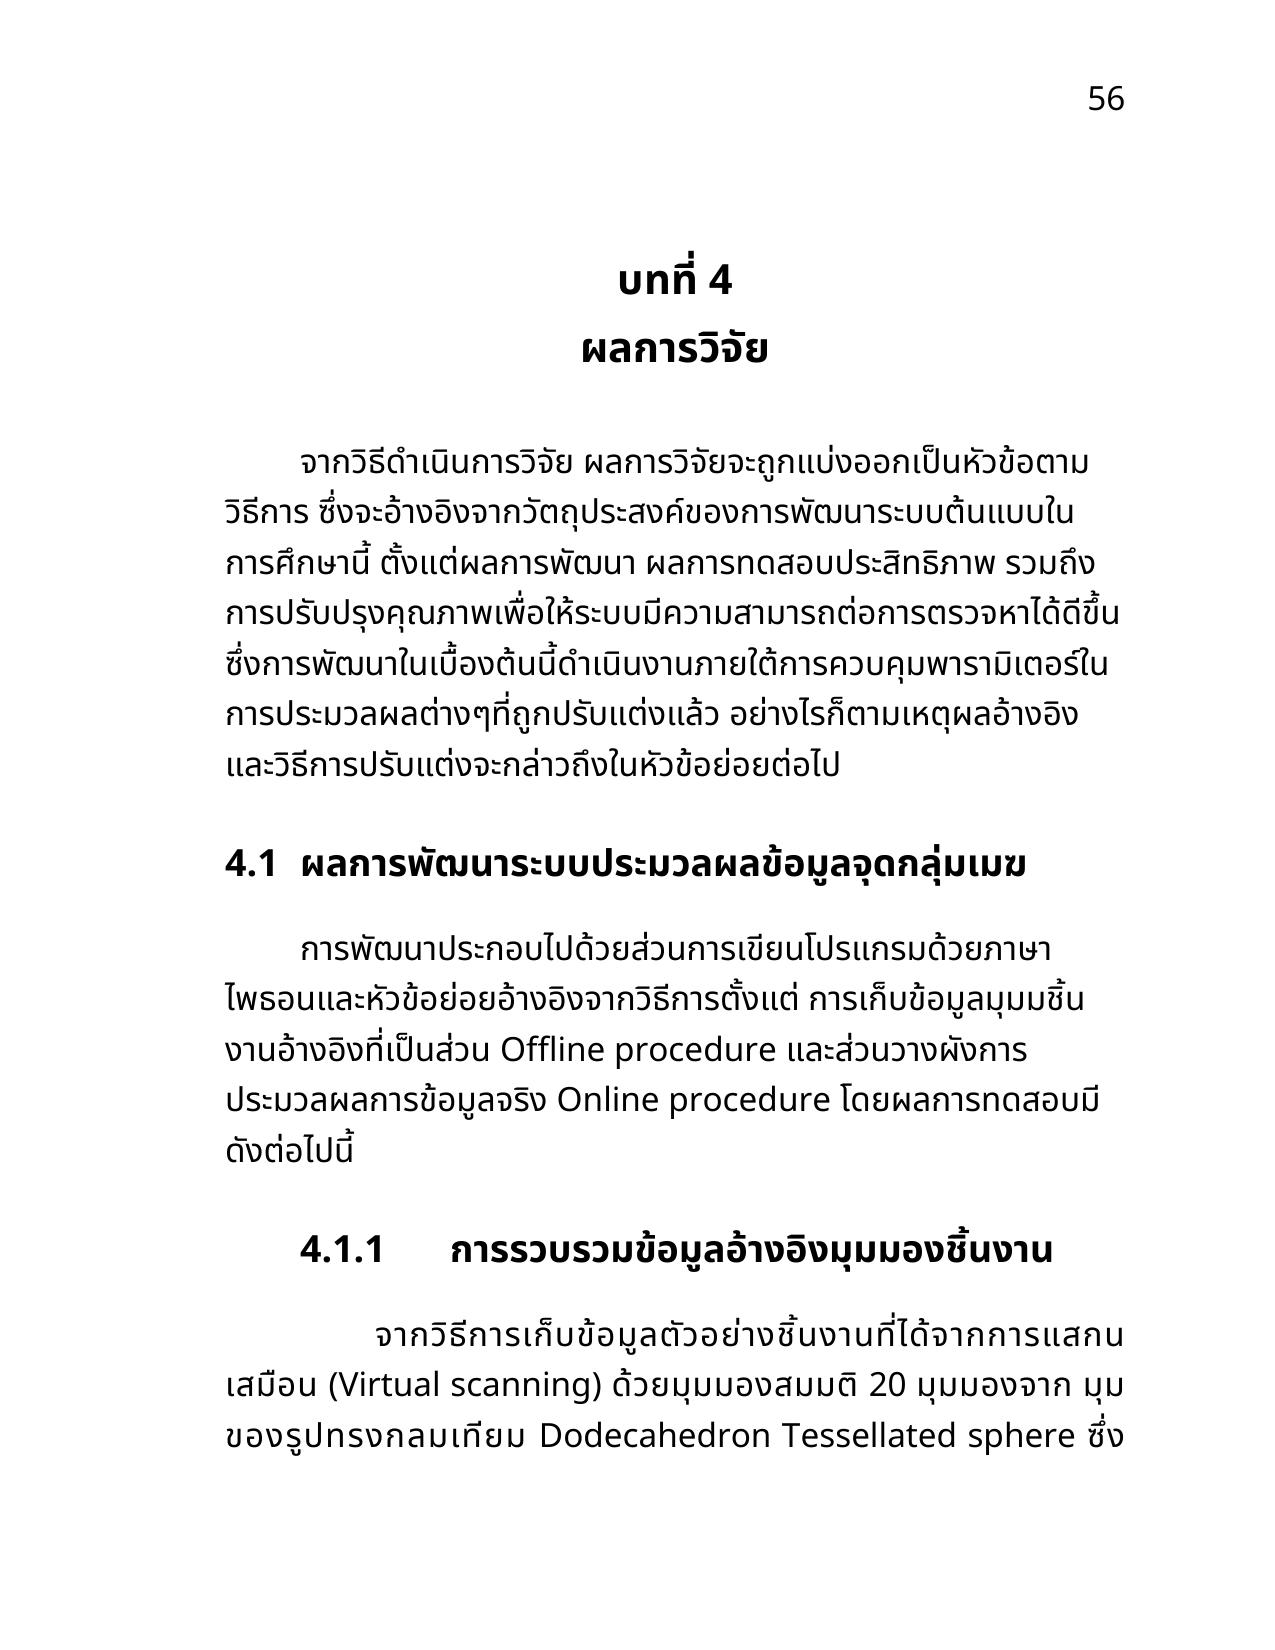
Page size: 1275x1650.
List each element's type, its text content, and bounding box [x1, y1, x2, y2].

subtitle 4.1 ผลการพัฒนาระบบประมวลผลข้อมูลจุดกลุ่มเมฆ [225, 836, 1125, 893]
text การพัฒนาประกอบไปด้วยส่วนการเขียนโปรแกรมด้วยภาษาไพธอนและหัวข้อย่อยอ้างอิงจากวิธีการตั้งแต่ การเก็บข้อมูลมุมมชิ้นงานอ้างอิงที่เป็นส่วน Offline procedure และส่วนวางผังการประมวลผลการข้อมูลจริง Online procedure โดยผลการทดสอบมีดังต่อไปนี้ [225, 924, 1125, 1177]
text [225, 1311, 1125, 1462]
text ผลการวิจัย [225, 318, 1125, 381]
subtitle บทที่ 4 [225, 250, 1125, 313]
text จากวิธีดำเนินการวิจัย ผลการวิจัยจะถูกแบ่งออกเป็นหัวข้อตามวิธีการ ซึ่งจะอ้างอิงจากวัตถุประสงค์ของการพัฒนาระบบต้นแบบในการศึกษานี้ ตั้งแต่ผลการพัฒนา ผลการทดสอบประสิทธิภาพ รวมถึงการปรับปรุงคุณภาพเพื่อให้ระบบมีความสามารถต่อการตรวจหาได้ดีขึ้น ซึ่งการพัฒนาในเบื้องต้นนี้ดำเนินงานภายใต้การควบคุมพารามิเตอร์ในการประมวลผลต่างๆที่ถูกปรับแต่งแล้ว อย่างไรก็ตามเหตุผลอ้างอิงและวิธีการปรับแต่งจะกล่าวถึงในหัวข้อย่อยต่อไป [225, 438, 1125, 791]
text 4.1.1 การรวบรวมข้อมูลอ้างอิงมุมมองชิ้นงาน [300, 1222, 1125, 1279]
